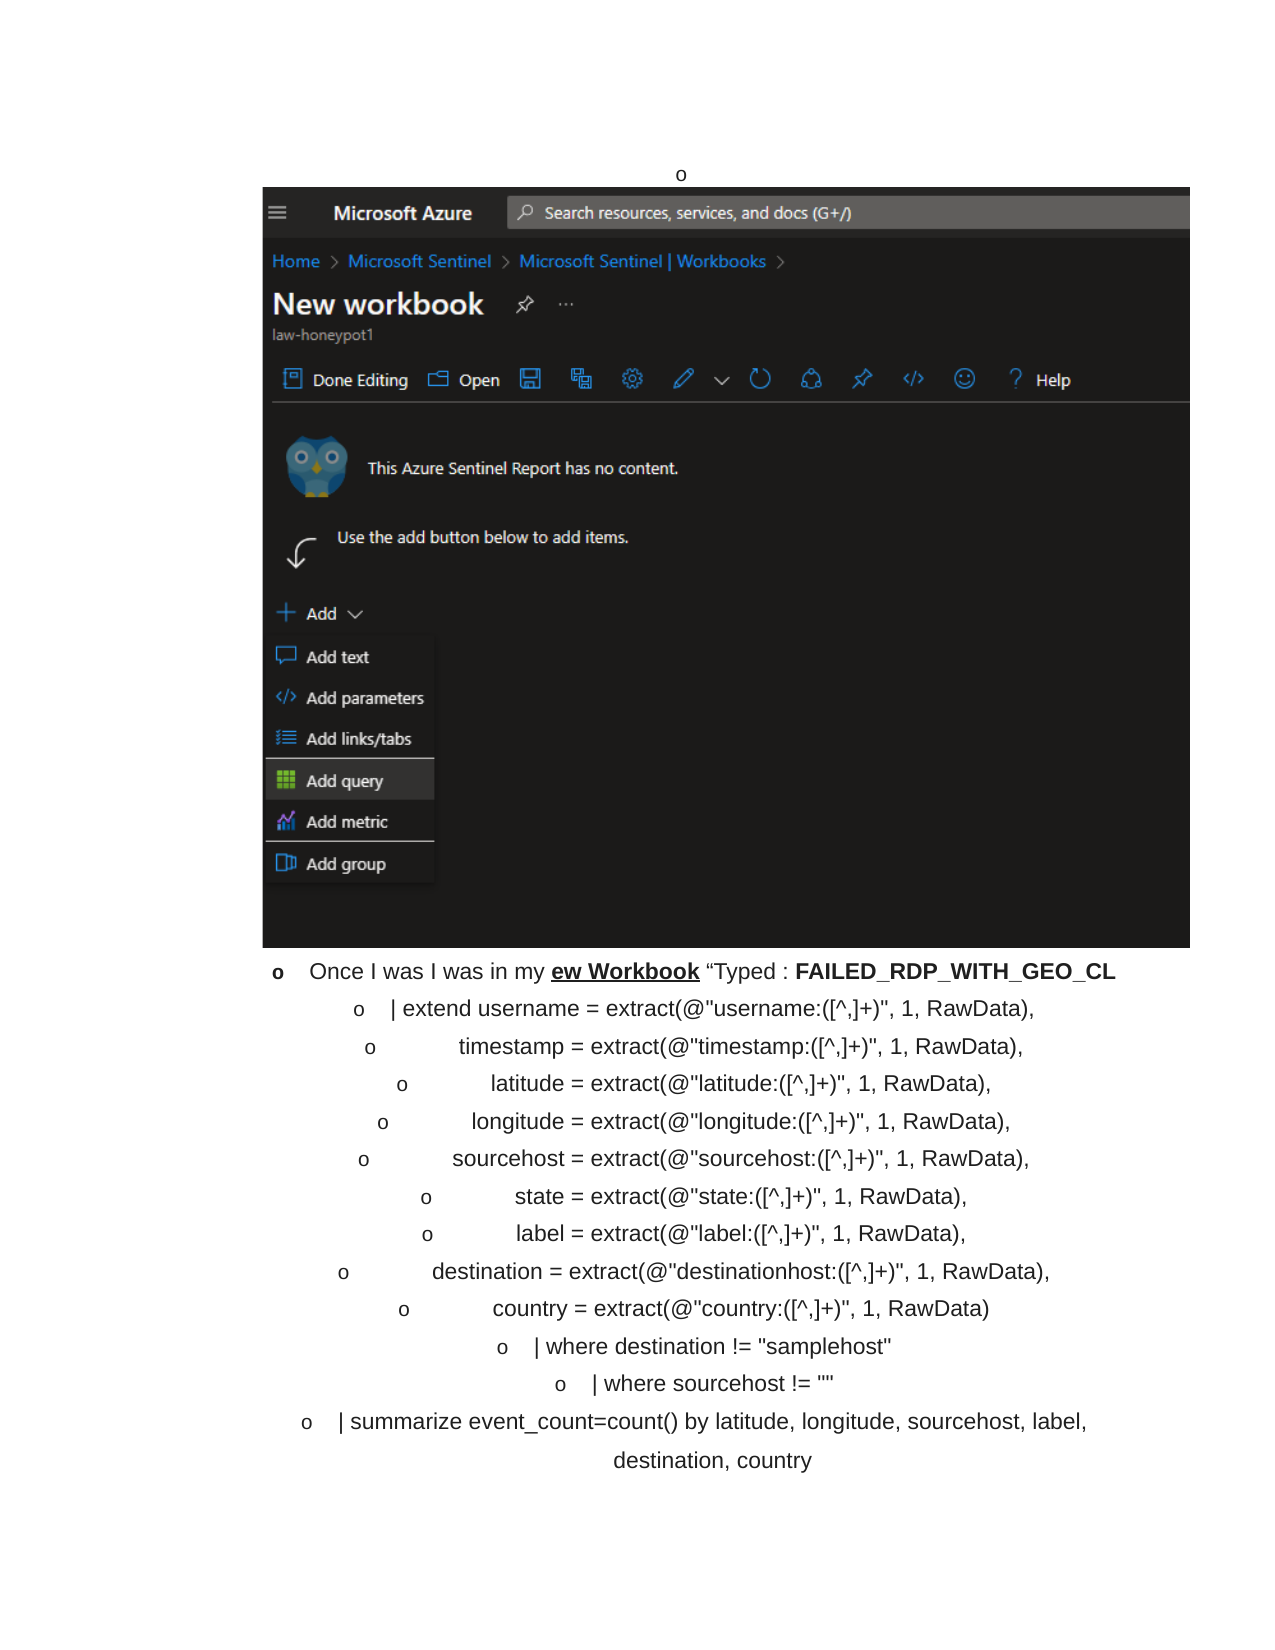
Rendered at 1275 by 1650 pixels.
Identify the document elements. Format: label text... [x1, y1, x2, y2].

list | where sourcehost != "" [262, 1360, 1125, 1398]
list timestamp = extract(@"timestamp:([^,]+)", 1, RawData), [262, 1023, 1125, 1060]
list | where destination != "samplehost" [262, 1323, 1125, 1360]
list destination = extract(@"destinationhost:([^,]+)", 1, RawData), [262, 1248, 1125, 1285]
list | summarize event_count=count() by latitude, longitude, sourcehost, label, destination, country [262, 1398, 1125, 1473]
list label = extract(@"label:([^,]+)", 1, RawData), [262, 1210, 1125, 1248]
list state = extract(@"state:([^,]+)", 1, RawData), [262, 1173, 1125, 1210]
list Once I was I was in my ew Workbook “Typed : FAILED_RDP_WITH_GEO_CL [262, 948, 1125, 985]
list country = extract(@"country:([^,]+)", 1, RawData) [262, 1285, 1125, 1323]
list | extend username = extract(@"username:([^,]+)", 1, RawData), [262, 985, 1125, 1023]
list latitude = extract(@"latitude:([^,]+)", 1, RawData), [262, 1060, 1125, 1098]
picture [262, 187, 1190, 948]
list longitude = extract(@"longitude:([^,]+)", 1, RawData), [262, 1098, 1125, 1135]
list sourcehost = extract(@"sourcehost:([^,]+)", 1, RawData), [262, 1135, 1125, 1173]
